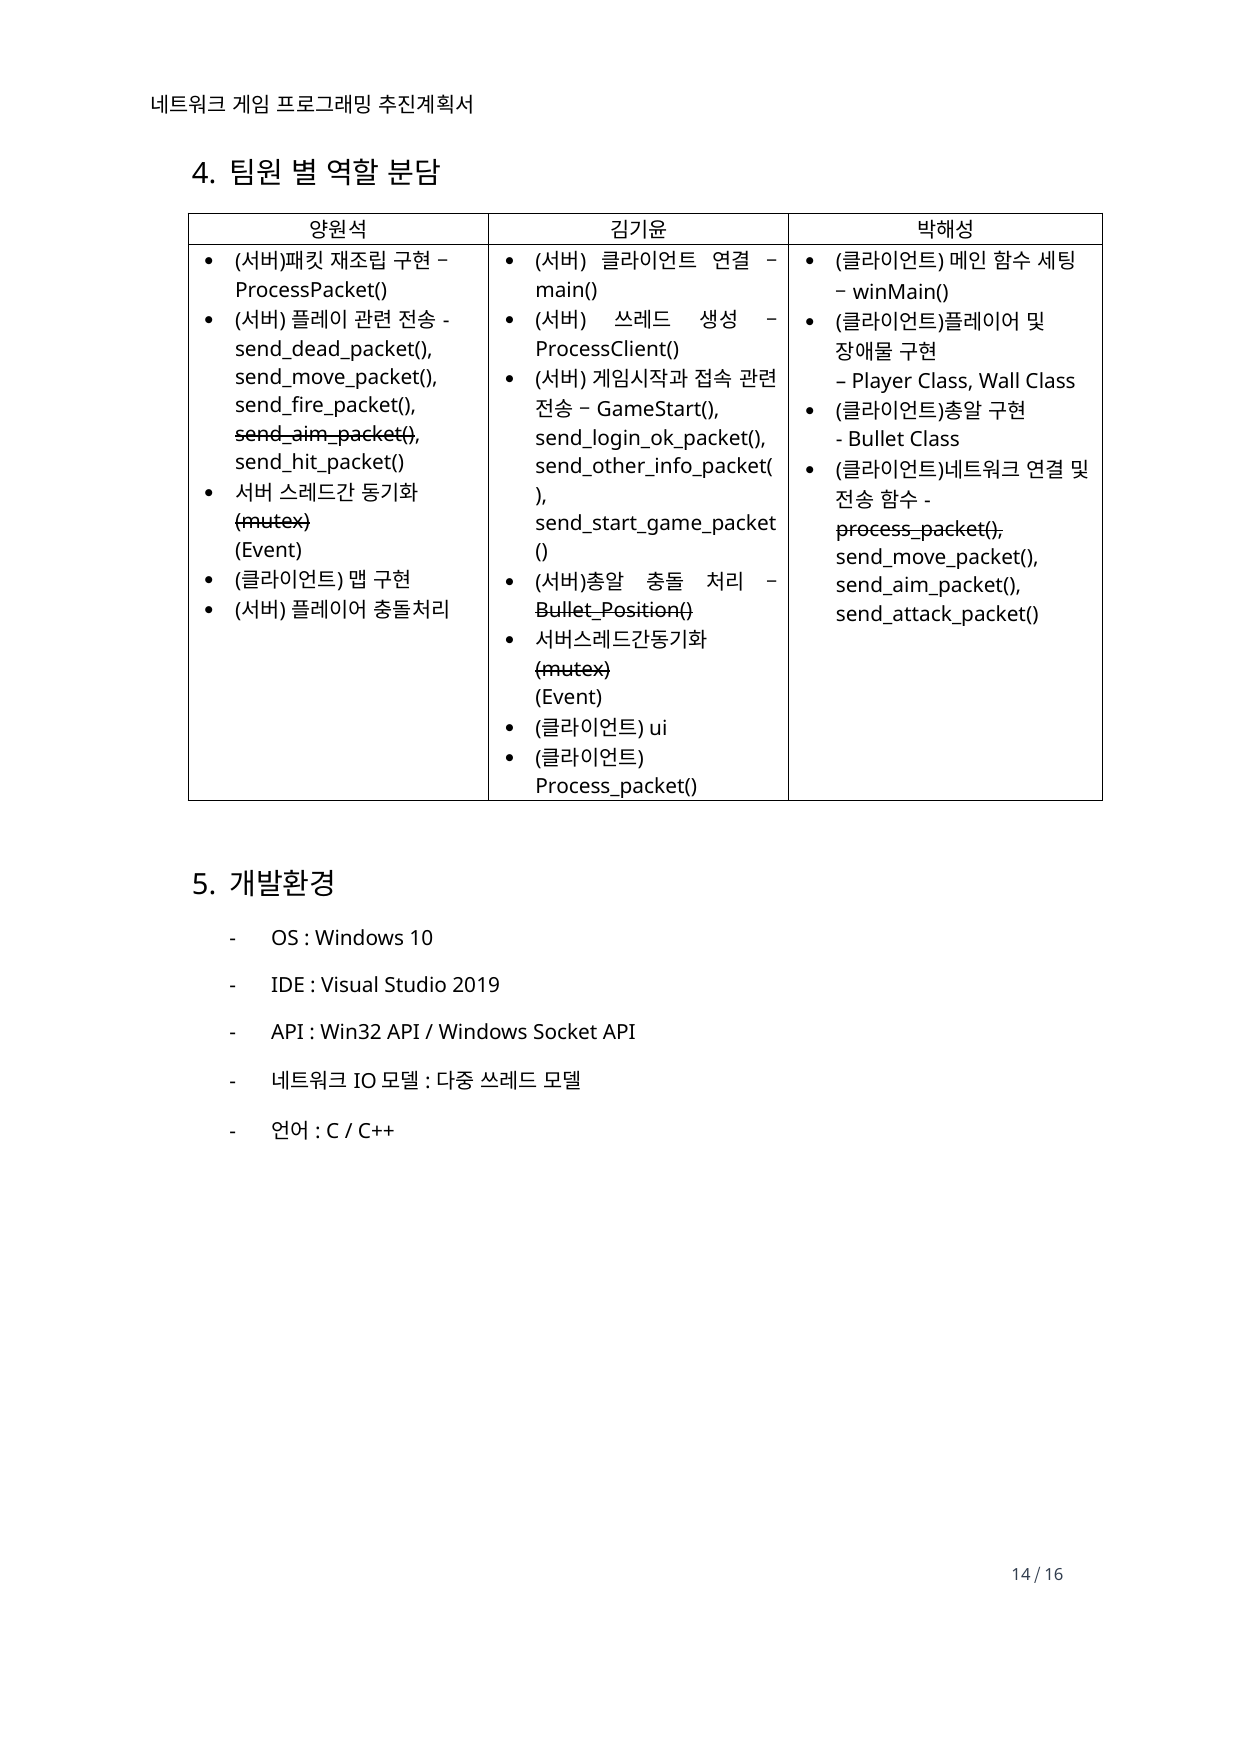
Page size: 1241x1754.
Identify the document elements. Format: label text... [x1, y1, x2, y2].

list IDE : Visual Studio 2019 [229, 970, 1090, 999]
subtitle 개발환경 [192, 861, 1090, 903]
table_cell (서버)패킷 재조립 구현 – ProcessPacket() (서버) 플레이 관련 전송 - send_dead_packet(), send_move_packet(), send_fire_packet(), send_aim_packet(), send_hit_packet() 서버 스레드간 동기화(mutex) (Event) (클라이언트) 맵 구현 (서버) 플레이어 충돌처리 [189, 245, 488, 800]
list 네트워크 IO모델 : 다중 쓰레드 모델 [229, 1065, 1090, 1095]
list OS : Windows 10 [229, 923, 1090, 951]
table_header 양원석 [189, 214, 488, 244]
table_cell (서버) 클라이언트 연결 – main() (서버) 쓰레드 생성 – ProcessClient() (서버) 게임시작과 접속 관련 전송 – GameStart(), send_login_ok_packet(), send_other_info_packet(), send_start_game_packet() (서버)총알 충돌 처리 – Bullet_Position() 서버스레드간동기화(mutex) (Event) (클라이언트) ui (클라이언트) Process_packet() [489, 245, 788, 800]
list API : Win32 API / Windows Socket API [229, 1017, 1090, 1046]
table_header 김기윤 [489, 214, 788, 244]
table_header 박해성 [789, 214, 1102, 244]
list 언어 : C / C++ [229, 1114, 1090, 1144]
table_cell (클라이언트) 메인 함수 세팅 – winMain() (클라이언트)플레이어 및 장애물 구현 – Player Class, Wall Class (클라이언트)총알 구현 - Bullet Class (클라이언트)네트워크 연결 및 전송 함수 - process_packet(), send_move_packet(), send_aim_packet(), send_attack_packet() [789, 245, 1102, 800]
subtitle 팀원 별 역할 분담 [192, 150, 1090, 192]
